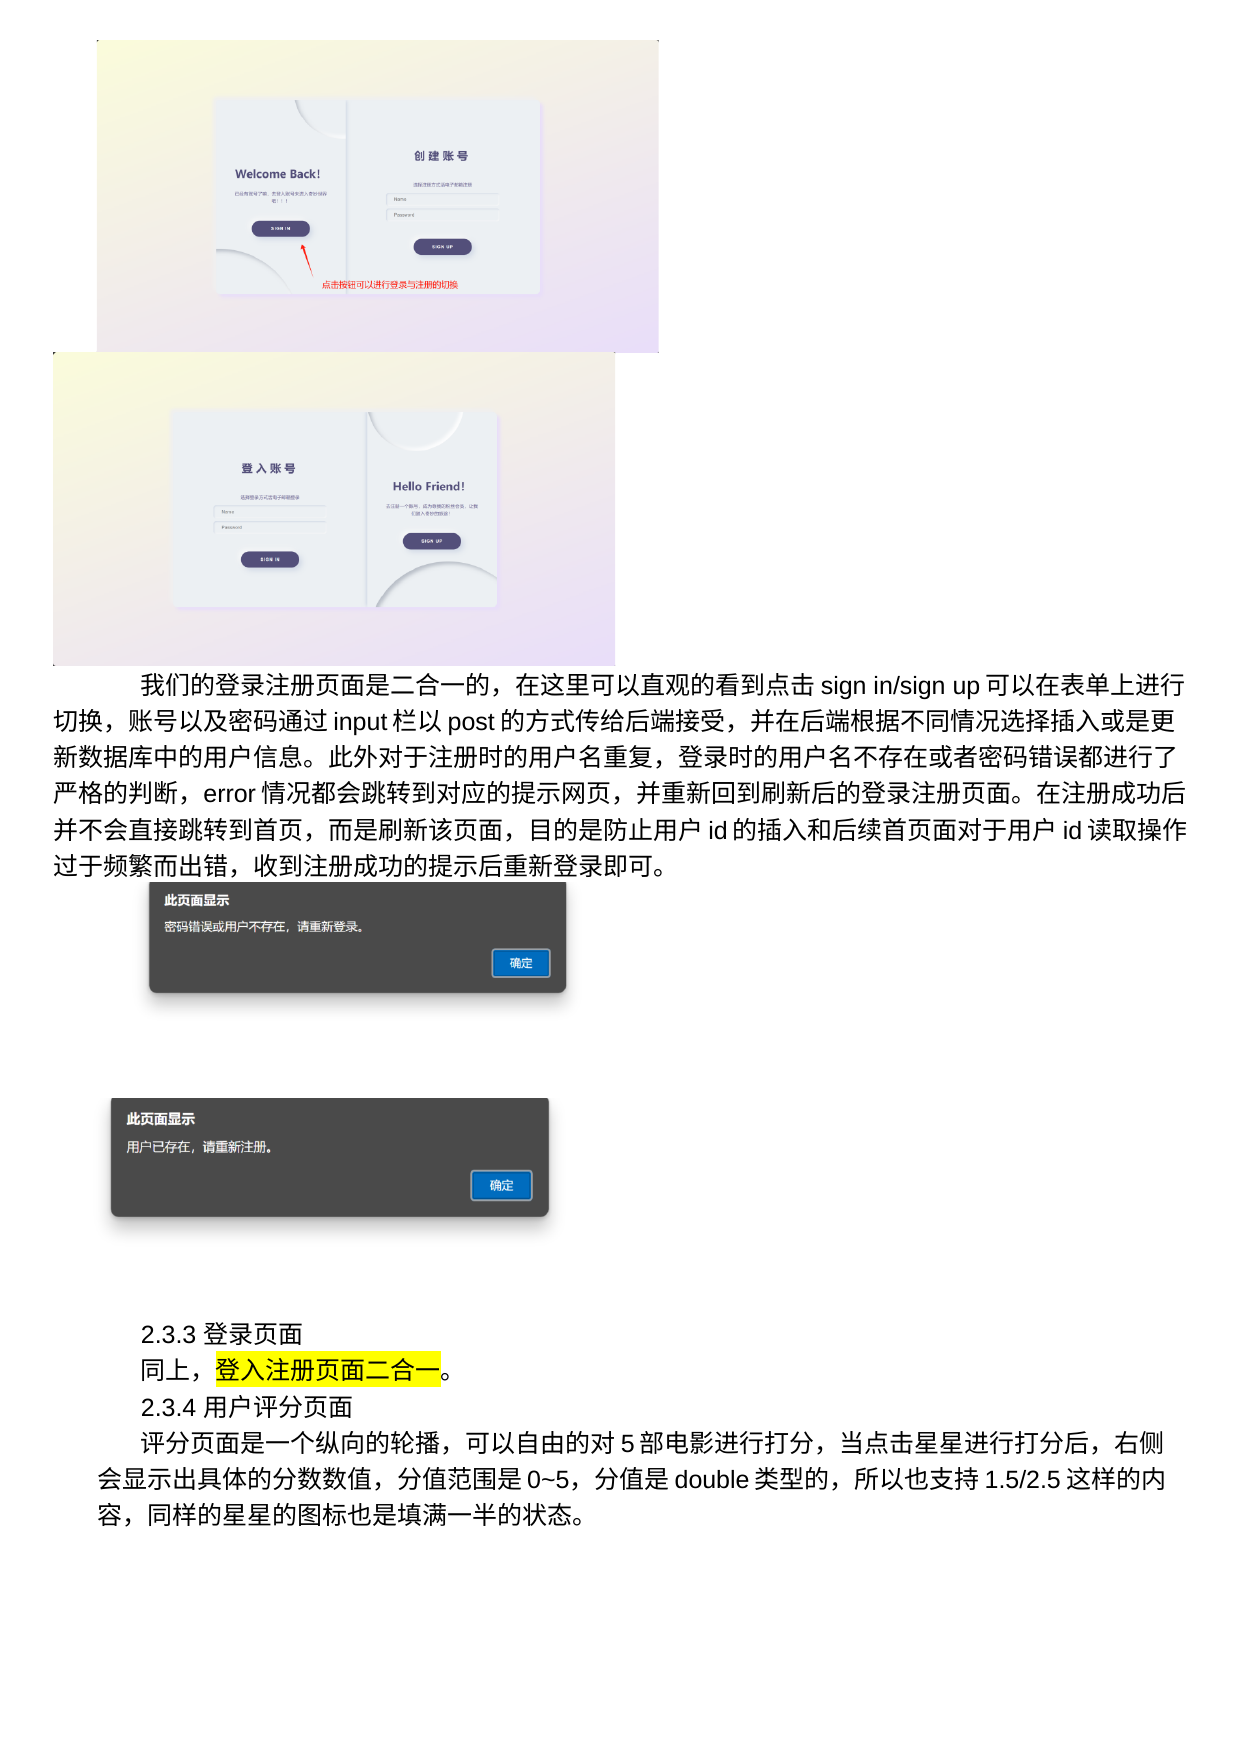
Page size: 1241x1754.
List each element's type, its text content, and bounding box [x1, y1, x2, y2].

picture [53, 40, 659, 666]
picture [53, 882, 631, 1315]
text 我们的登录注册页面是二合一的，在这里可以直观的看到点击sign in/sign up可以在表单上进行切换，账号以及密码通过input栏以post的方式传给后端接受，并在后端根据不同情况选择插入或是更新数据库中的用户信息。此外对于注册时的用户名重复，登录时的用户名不存在或者密码错误都进行了严格的判断，error情况都会跳转到对应的提示网页，并重新回到刷新后的登录注册页面。在注册成功后并不会直接跳转到首页，而是刷新该页面，目的是防止用户id的插入和后续首页面对于用户id读取操作过于频繁而出错，收到注册成功的提示后重新登录即可。 [53, 665, 1187, 883]
text 2.3.4 用户评分页面 [97, 1387, 1187, 1423]
text 2.3.3 登录页面 [97, 1314, 1187, 1351]
text 同上，登入注册页面二合一。 [441, 1351, 1187, 1387]
text 评分页面是一个纵向的轮播，可以自由的对5部电影进行打分，当点击星星进行打分后，右侧会显示出具体的分数数值，分值范围是0~5，分值是double类型的，所以也支持1.5/2.5这样的内容，同样的星星的图标也是填满一半的状态。 [97, 1423, 1187, 1532]
text 同上，登入注册页面二合一。 [97, 1351, 216, 1387]
